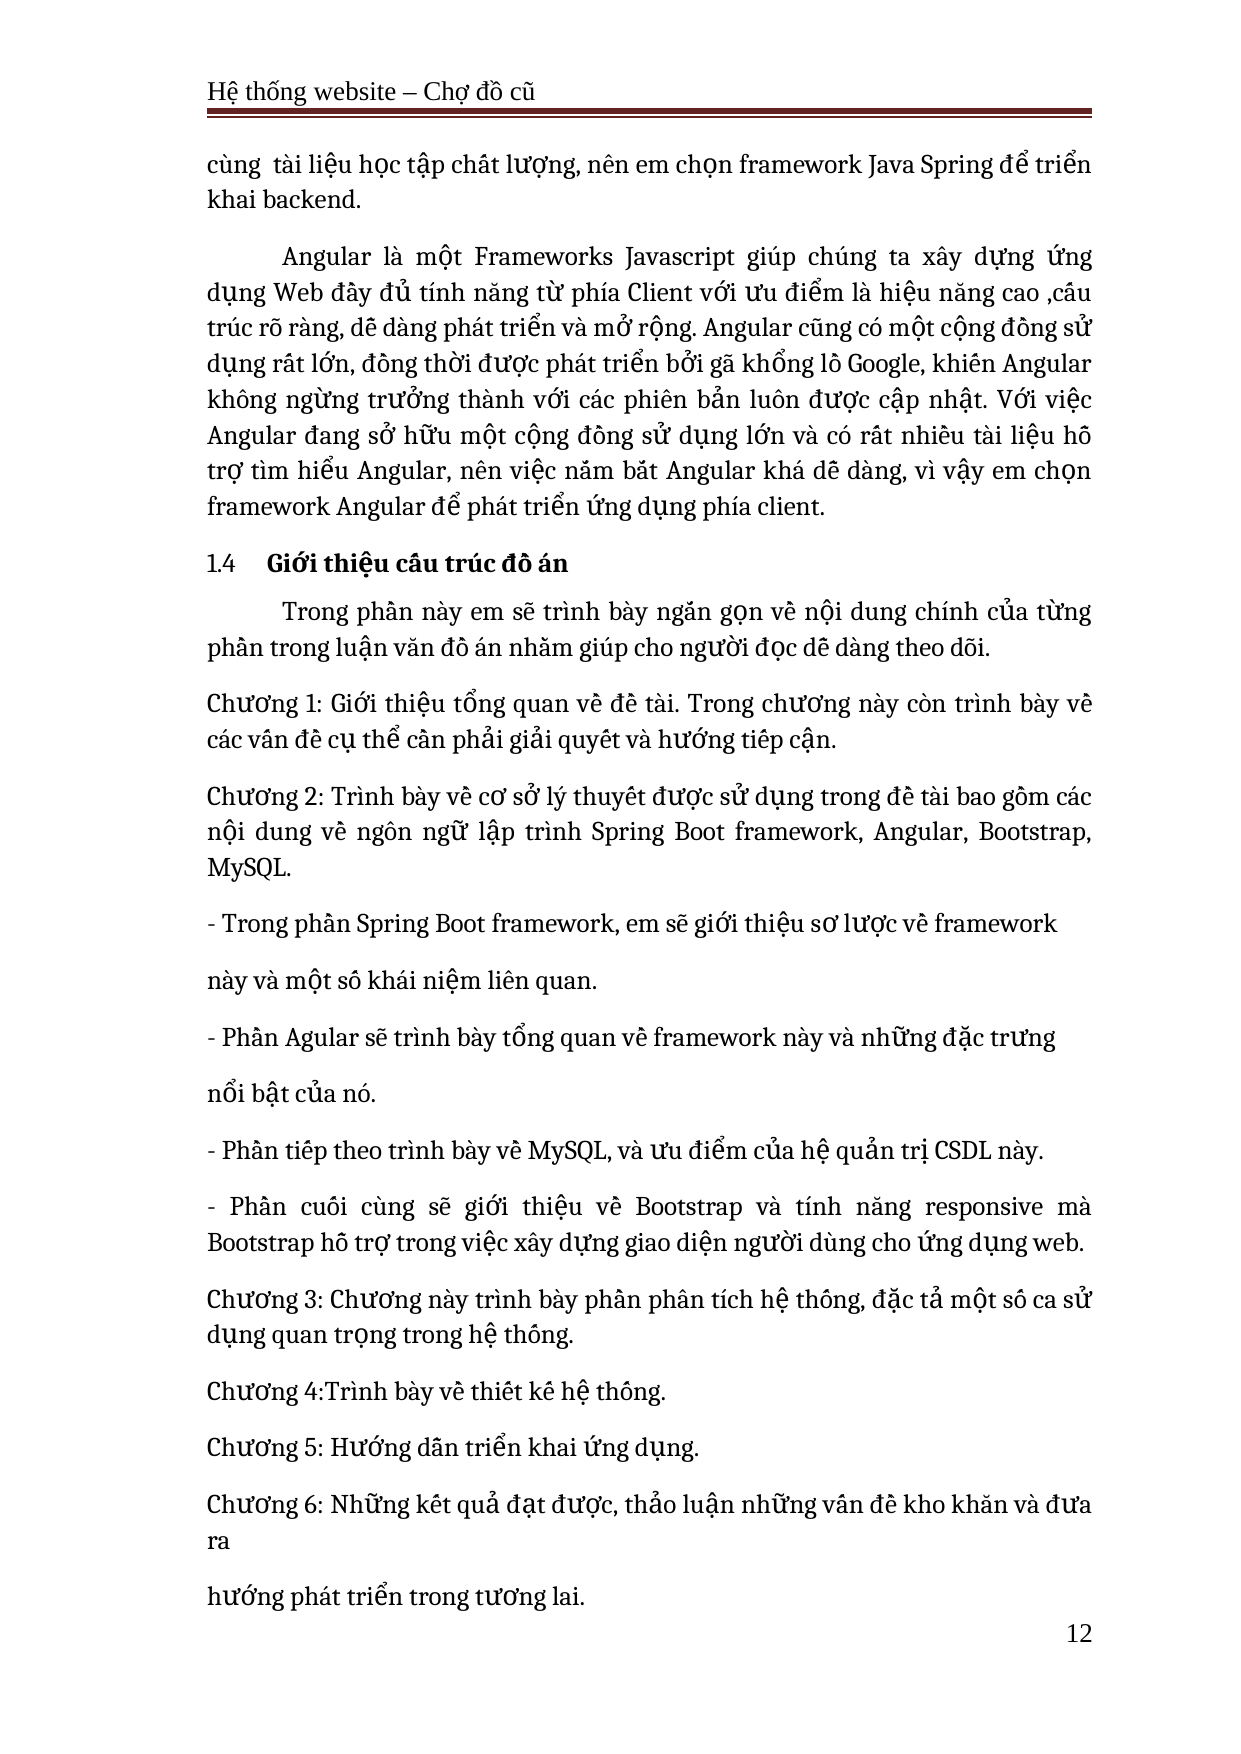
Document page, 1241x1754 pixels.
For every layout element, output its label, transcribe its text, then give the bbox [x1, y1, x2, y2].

text Chương 1: Giới thiệu tổng quan về đề tài. Trong chương này còn trình bày về các vấn đề cụ thể cần phải giải quyết và hướng tiếp cận. [207, 688, 1092, 755]
text Chương 4:Trình bày về thiết kế hệ thống. [207, 1376, 1092, 1407]
text Angular là một Frameworks Javascript giúp chúng ta xây dựng ứng dụng Web đầy đủ tính năng từ phía Client với ưu điểm là hiệu năng cao ,cấu trúc rõ ràng, dễ dàng phát triển và mở rộng. Angular cũng có một cộng đồng sử dụng rất lớn, đồng thời được phát triển bởi gã khổng lồ Google, khiến Angular không ngừng trưởng thành với các phiên bản luôn được cập nhật. Với việc Angular đang sở hữu một cộng đồng sử dụng lớn và có rất nhiều tài liệu hỗ trợ tìm hiểu Angular, nên việc nắm bắt Angular khá dễ dàng, vì vậy em chọn framework Angular để phát triển ứng dụng phía client. [207, 241, 1092, 522]
text - Trong phần Spring Boot framework, em sẽ giới thiệu sơ lược về framework [207, 908, 1092, 940]
text - Phần cuối cùng sẽ giới thiệu về Bootstrap và tính năng responsive mà Bootstrap hỗ trợ trong việc xây dựng giao diện người dùng cho ứng dụng web. [207, 1191, 1092, 1258]
text này và một số khái niệm liên quan. [207, 965, 1092, 996]
text Chương 6: Những kết quả đạt được, thảo luận những vấn đề kho khăn và đưa ra [207, 1489, 1092, 1556]
text - Phần Agular sẽ trình bày tổng quan về framework này và những đặc trưng [207, 1022, 1092, 1053]
text - Phần tiếp theo trình bày về MySQL, và ưu điểm của hệ quản trị CSDL này. [207, 1135, 1092, 1166]
text hướng phát triển trong tương lai. [207, 1581, 1092, 1612]
subtitle Giới thiệu cấu trúc đồ án [207, 548, 1092, 579]
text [207, 149, 1092, 216]
text Chương 2: Trình bày về cơ sở lý thuyết được sử dụng trong đề tài bao gồm các nội dung về ngôn ngữ lập trình Spring Boot framework, Angular, Bootstrap, MySQL. [207, 781, 1092, 883]
text nổi bật của nó. [207, 1078, 1092, 1109]
text Chương 5: Hướng dẫn triển khai ứng dụng. [207, 1432, 1092, 1464]
text Trong phần này em sẽ trình bày ngắn gọn về nội dung chính của từng phần trong luận văn đồ án nhằm giúp cho người đọc dễ dàng theo dõi. [207, 596, 1092, 663]
text Chương 3: Chương này trình bày phần phân tích hệ thống, đặc tả một số ca sử dụng quan trọng trong hệ thống. [207, 1284, 1092, 1351]
